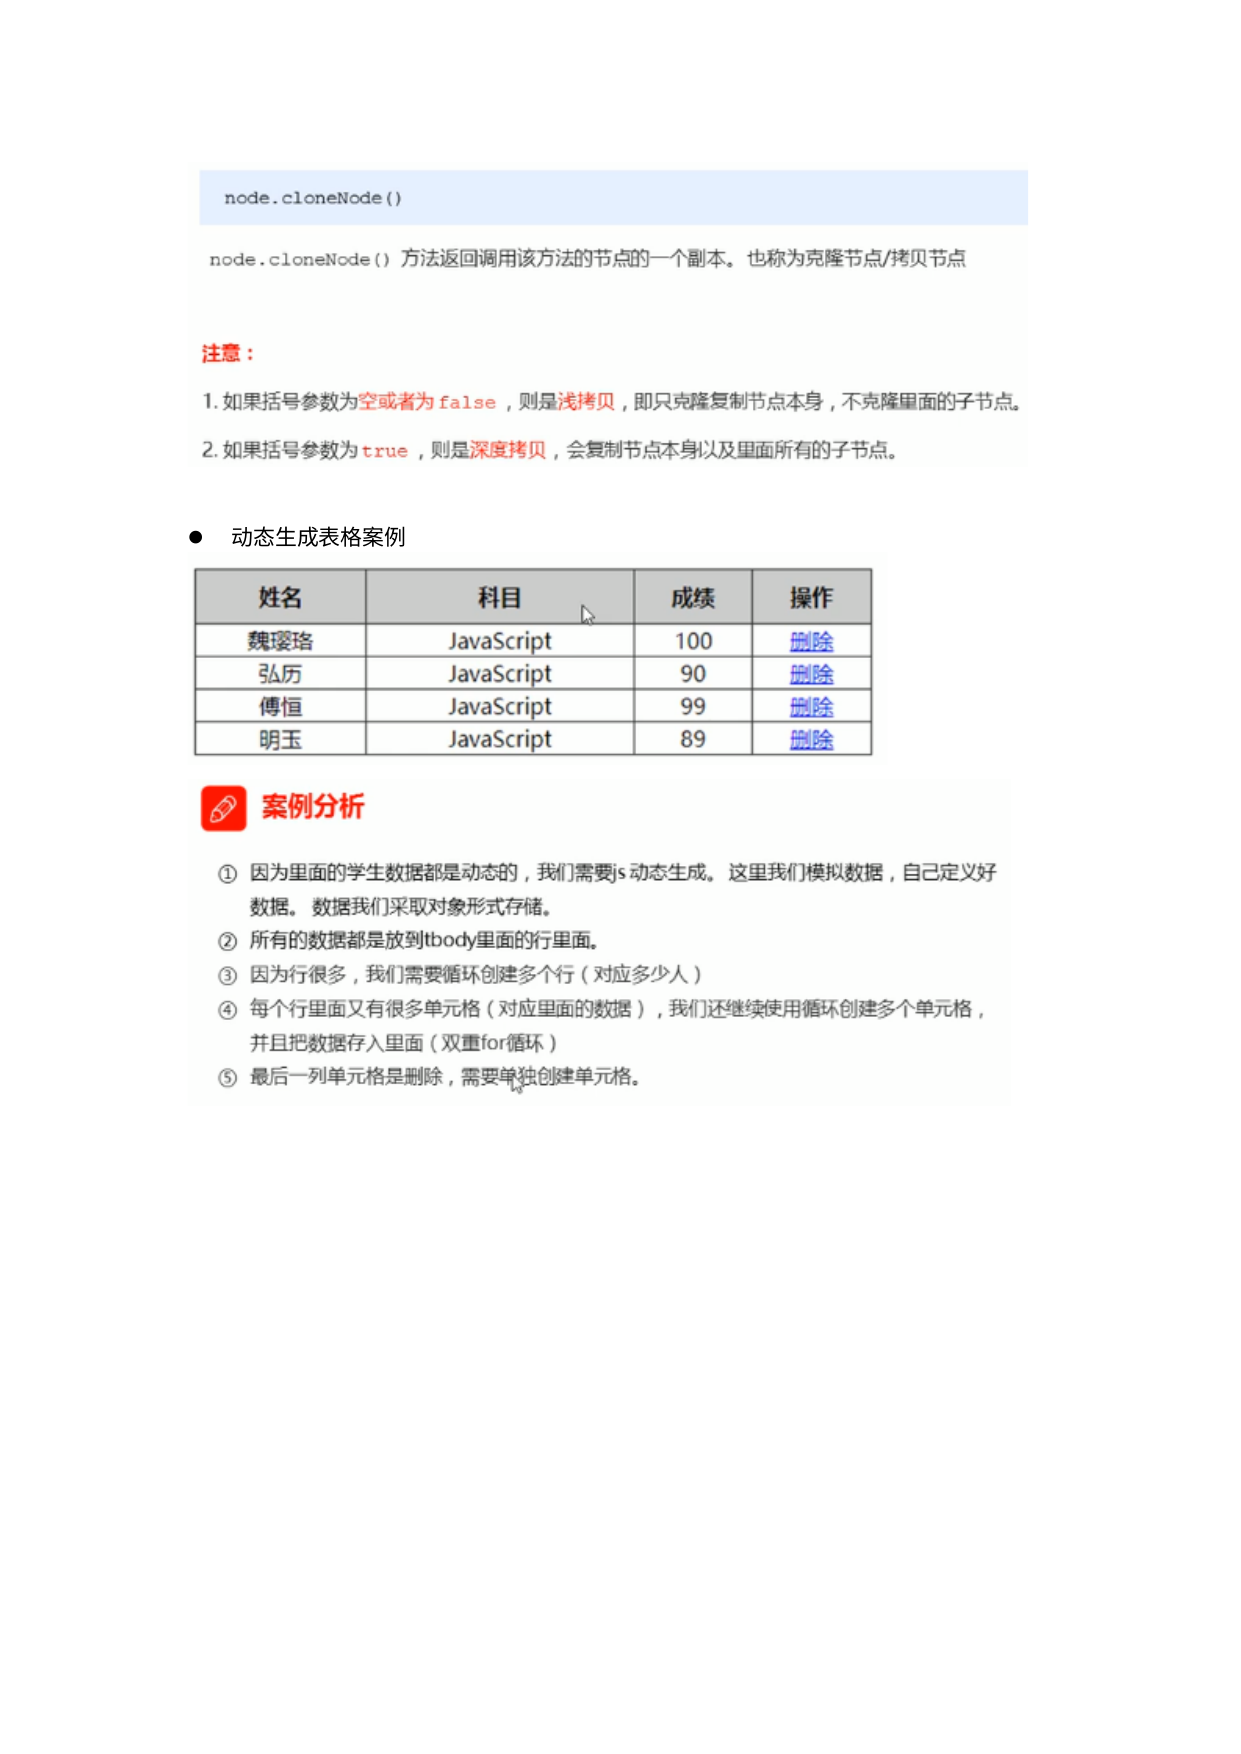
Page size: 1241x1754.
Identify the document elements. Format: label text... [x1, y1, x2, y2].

picture [187, 162, 1029, 467]
picture [187, 779, 1011, 1106]
picture [187, 552, 888, 765]
list 动态生成表格案例 [187, 519, 1053, 552]
